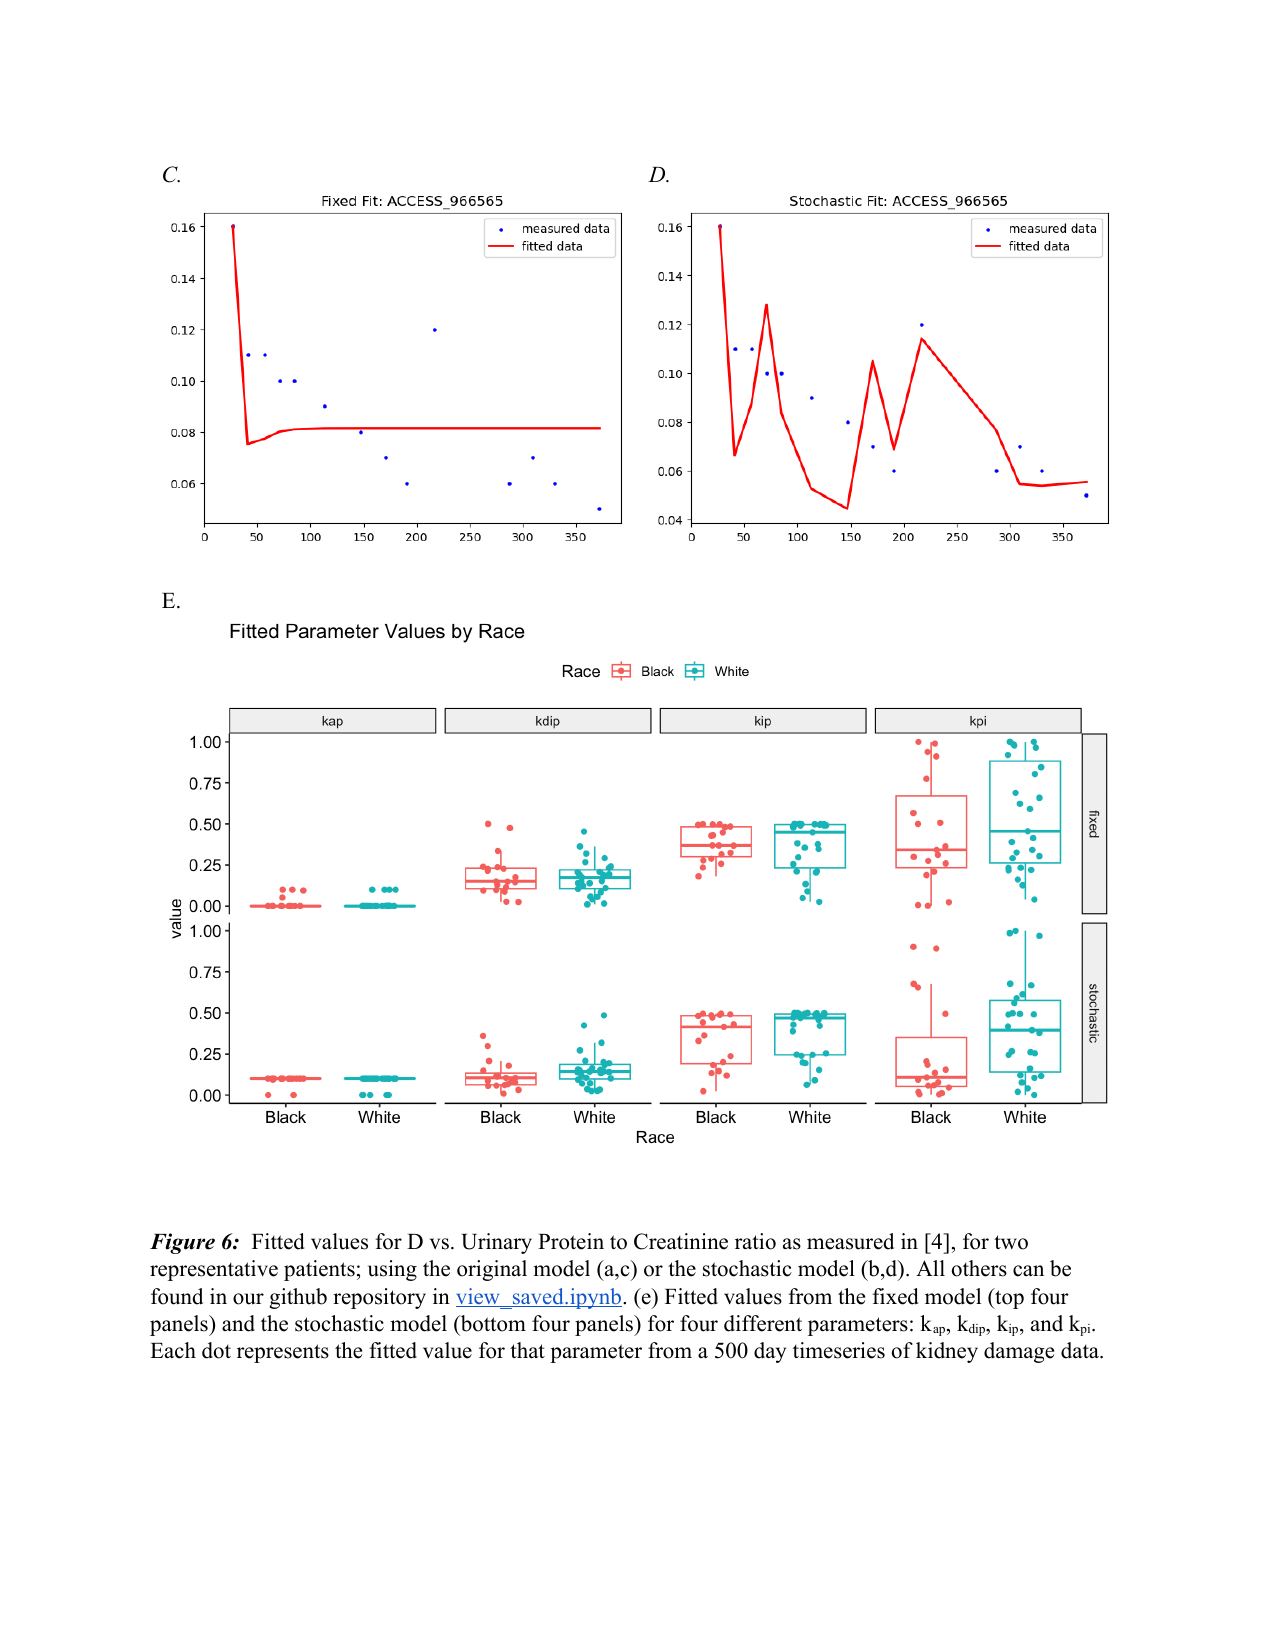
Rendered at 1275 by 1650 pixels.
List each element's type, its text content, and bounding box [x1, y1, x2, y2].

text Figure 6: Fitted values for D vs. Urinary Protein to Creatinine ratio as measured in [4], for two representative patients; using the original model (a,c) or the stochastic model (b,d). All others can be found in our github repository in view_saved.ipynb. (e) Fitted values from the fixed model (top four panels) and the stochastic model (bottom four panels) for four different parameters: kap, kdip, kip, and kpi. Each dot represents the fitted value for that parameter from a 500 day timeseries of kidney damage data. [150, 1229, 1125, 1364]
picture [161, 187, 628, 551]
picture [648, 187, 1115, 551]
picture [161, 616, 1115, 1154]
